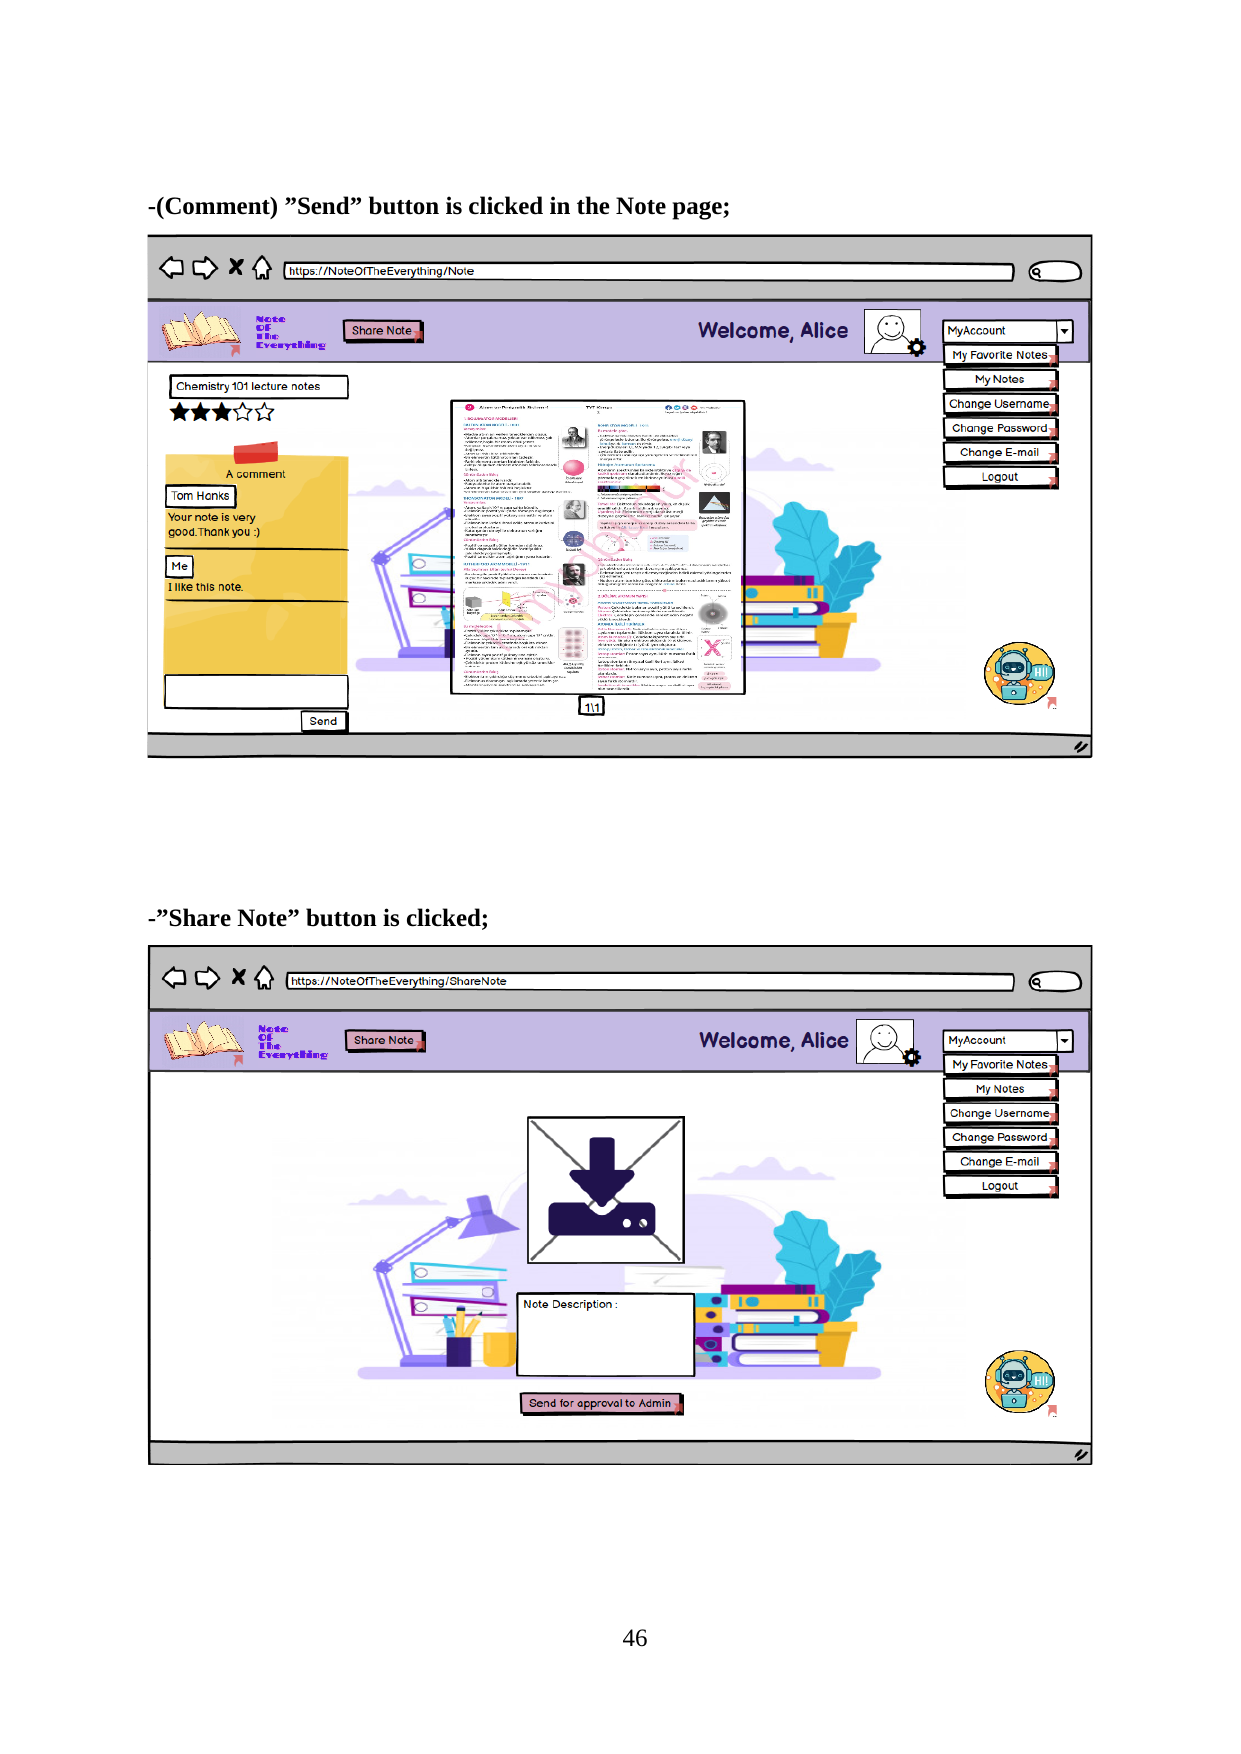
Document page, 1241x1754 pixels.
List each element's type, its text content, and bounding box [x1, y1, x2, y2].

text -(Comment) ”Send” button is clicked in the Note page; [148, 191, 1093, 219]
picture [147, 945, 1093, 1465]
text -”Share Note” button is clicked; [148, 903, 1093, 931]
picture [147, 233, 1093, 759]
